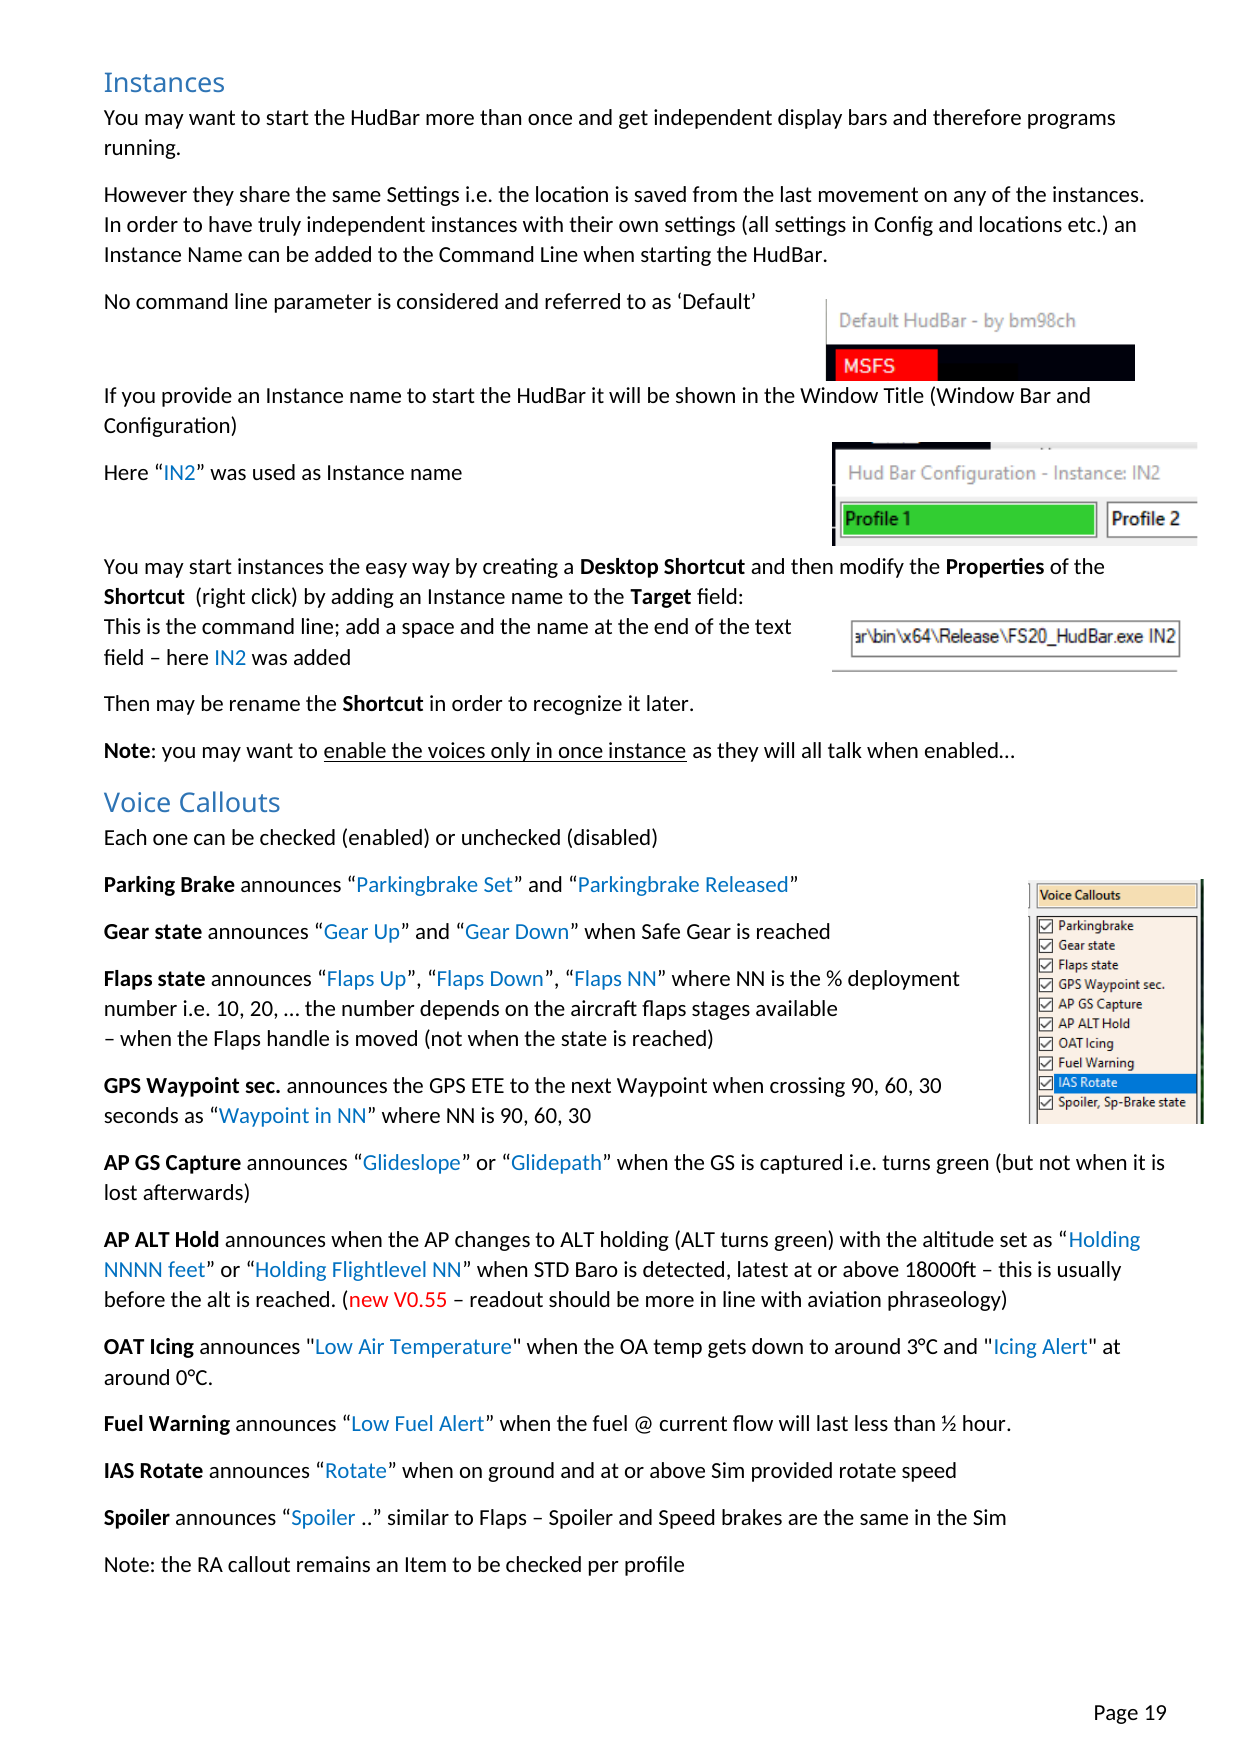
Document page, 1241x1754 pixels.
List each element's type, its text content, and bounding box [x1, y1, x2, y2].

text Gear state announces “Gear Up” and “Gear Down” when Safe Gear is reached [103, 917, 1028, 945]
text Spoiler announces “Spoiler ..” similar to Flaps – Spoiler and Speed brakes are the same in the Sim [103, 1503, 1167, 1531]
picture [832, 611, 1204, 672]
text Note: you may want to enable the voices only in once instance as they will all talk when enabled… [103, 736, 1167, 764]
text Then may be rename the Shortcut in order to recognize it later. [103, 689, 1167, 717]
picture [1028, 879, 1204, 1124]
subtitle Instances [103, 63, 1167, 100]
text You may start instances the easy way by creating a Desktop Shortcut and then modify the Properties of the Shortcut (right click) by adding an Instance name to the Target field: This is the command line; add a space and the name at the end of the text field – here IN2 was added [103, 552, 1167, 671]
picture [832, 442, 1198, 546]
text Fuel Warning announces “Low Fuel Alert” when the fuel @ current flow will last less than ½ hour. [103, 1409, 1167, 1437]
text AP ALT Hold announces when the AP changes to ALT holding (ALT turns green) with the altitude set as “Holding NNNN feet” or “Holding Flightlevel NN” when STD Baro is detected, latest at or above 18000ft – this is usually before the alt is reached. (new V0.55 – readout should be more in line with aviation phraseology) [103, 1225, 1167, 1313]
text Note: the RA callout remains an Item to be checked per profile [103, 1550, 1167, 1578]
text IAS Rotate announces “Rotate” when on ground and at or above Sim provided rotate speed [103, 1456, 1167, 1484]
text If you provide an Instance name to start the HudBar it will be shown in the Window Title (Window Bar and Configuration) [103, 381, 1167, 439]
text AP GS Capture announces “Glideslope” or “Glidepath” when the GS is captured i.e. turns green (but not when it is lost afterwards) [103, 1148, 1167, 1206]
text You may want to start the HudBar more than once and get independent display bars and therefore programs running. [103, 103, 1167, 161]
subtitle Voice Callouts [103, 783, 1167, 820]
text Parking Brake announces “Parkingbrake Set” and “Parkingbrake Released” [103, 870, 1167, 898]
text No command line parameter is considered and referred to as ‘Default’ [103, 287, 1167, 315]
text Flaps state announces “Flaps Up”, “Flaps Down”, “Flaps NN” where NN is the % deployment number i.e. 10, 20, … the number depends on the aircraft flaps stages available – when the Flaps handle is moved (not when the state is reached) [103, 964, 1028, 1052]
text GPS Waypoint sec. announces the GPS ETE to the next Waypoint when crossing 90, 60, 30 seconds as “Waypoint in NN” where NN is 90, 60, 30 [103, 1071, 1167, 1129]
text Each one can be checked (enabled) or unchecked (disabled) [103, 823, 1167, 851]
text However they share the same Settings i.e. the location is saved from the last movement on any of the instances. In order to have truly independent instances with their own settings (all settings in Config and locations etc.) an Instance Name can be added to the Command Line when starting the HudBar. [103, 180, 1167, 268]
picture [825, 299, 1135, 381]
text Here “IN2” was used as Instance name [103, 458, 832, 486]
text OAT Icing announces "Low Air Temperature" when the OA temp gets down to around 3°C and "Icing Alert" at around 0°C. [103, 1332, 1167, 1391]
